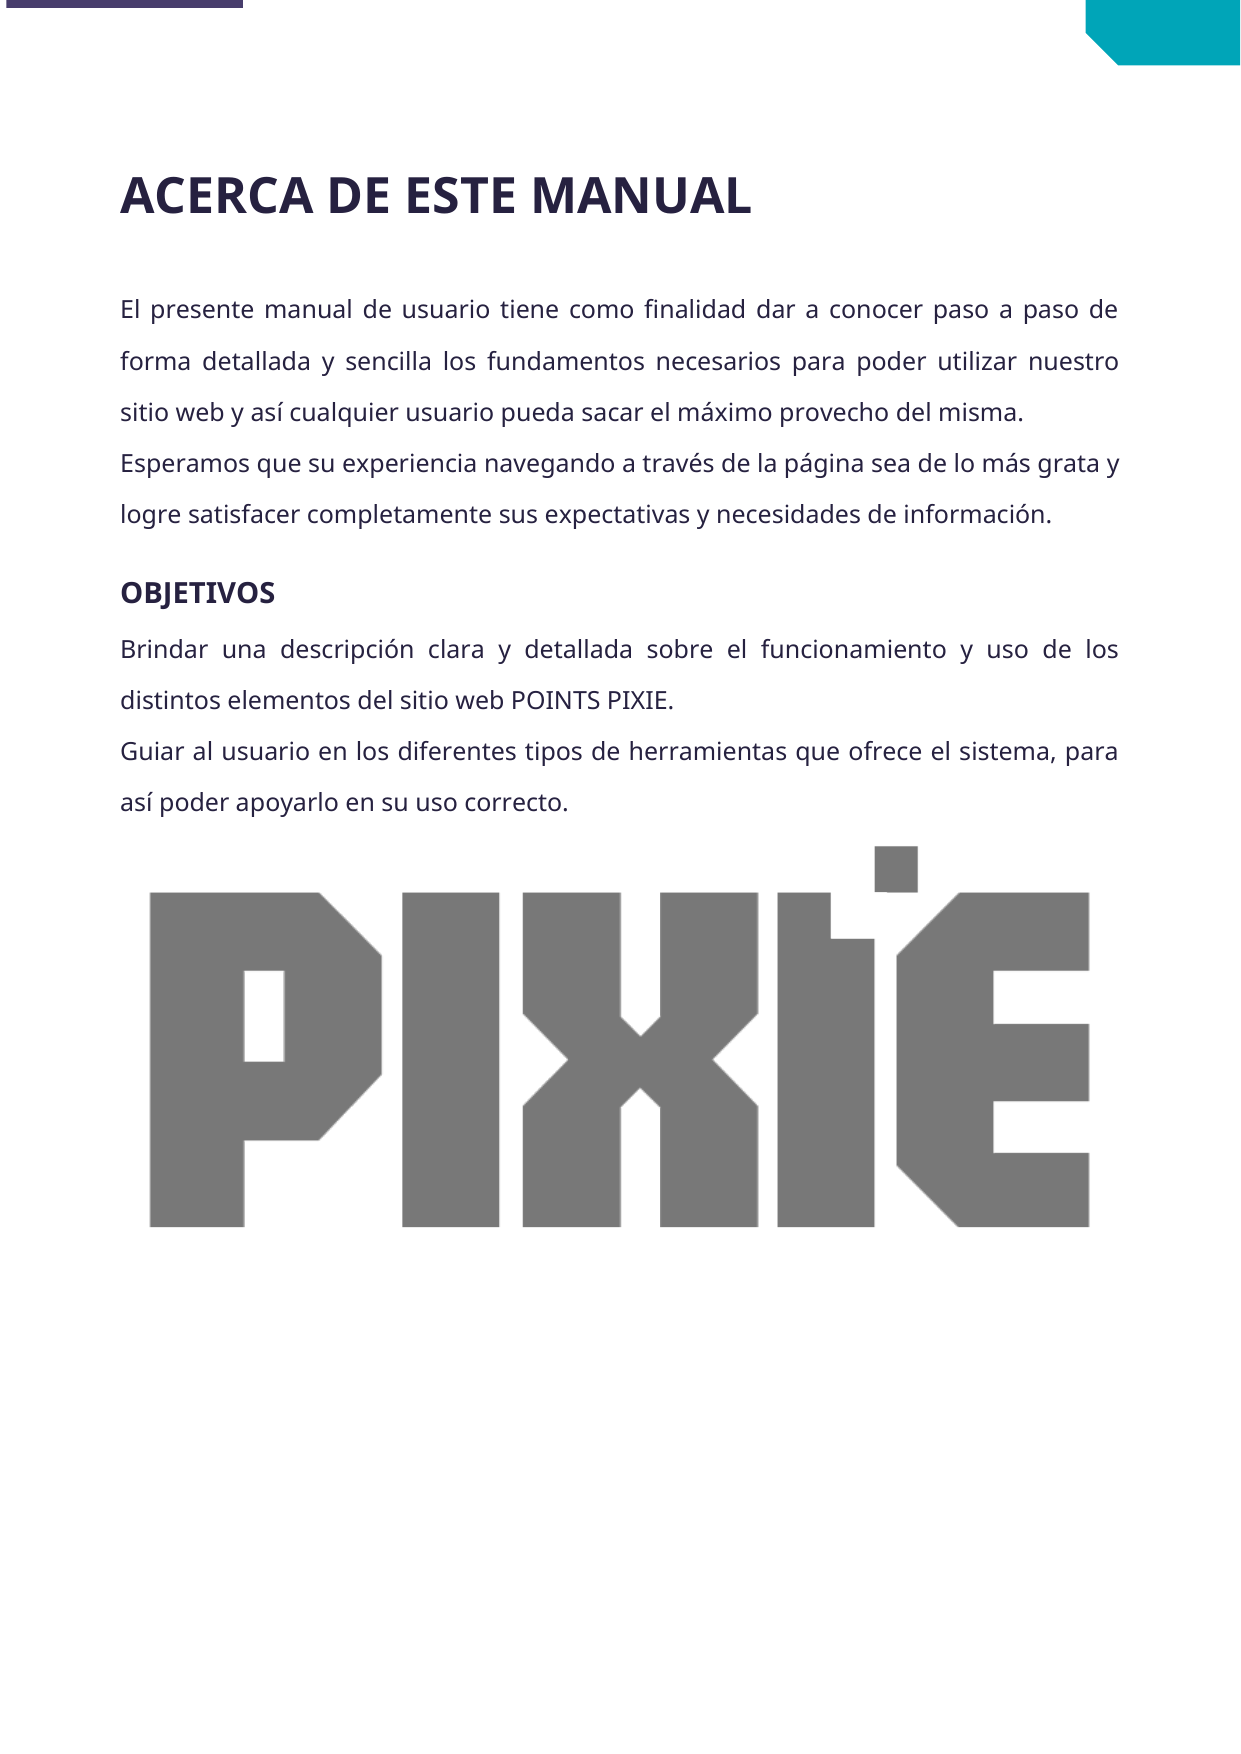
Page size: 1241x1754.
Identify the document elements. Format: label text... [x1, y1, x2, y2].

text Brindar una descripción clara y detallada sobre el funcionamiento y uso de los distintos elementos del sitio web POINTS PIXIE. [120, 632, 1120, 717]
text El presente manual de usuario tiene como finalidad dar a conocer paso a paso de forma detallada y sencilla los fundamentos necesarios para poder utilizar nuestro sitio web y así cualquier usuario pueda sacar el máximo provecho del misma. [120, 292, 1120, 428]
subtitle OBJETIVOS [120, 572, 1120, 612]
picture [120, 836, 1121, 1257]
text Guiar al usuario en los diferentes tipos de herramientas que ofrece el sistema, para así poder apoyarlo en su uso correcto. [120, 734, 1120, 819]
subtitle ACERCA DE ESTE MANUAL [120, 160, 1120, 228]
text Esperamos que su experiencia navegando a través de la página sea de lo más grata y logre satisfacer completamente sus expectativas y necesidades de información. [120, 445, 1120, 530]
